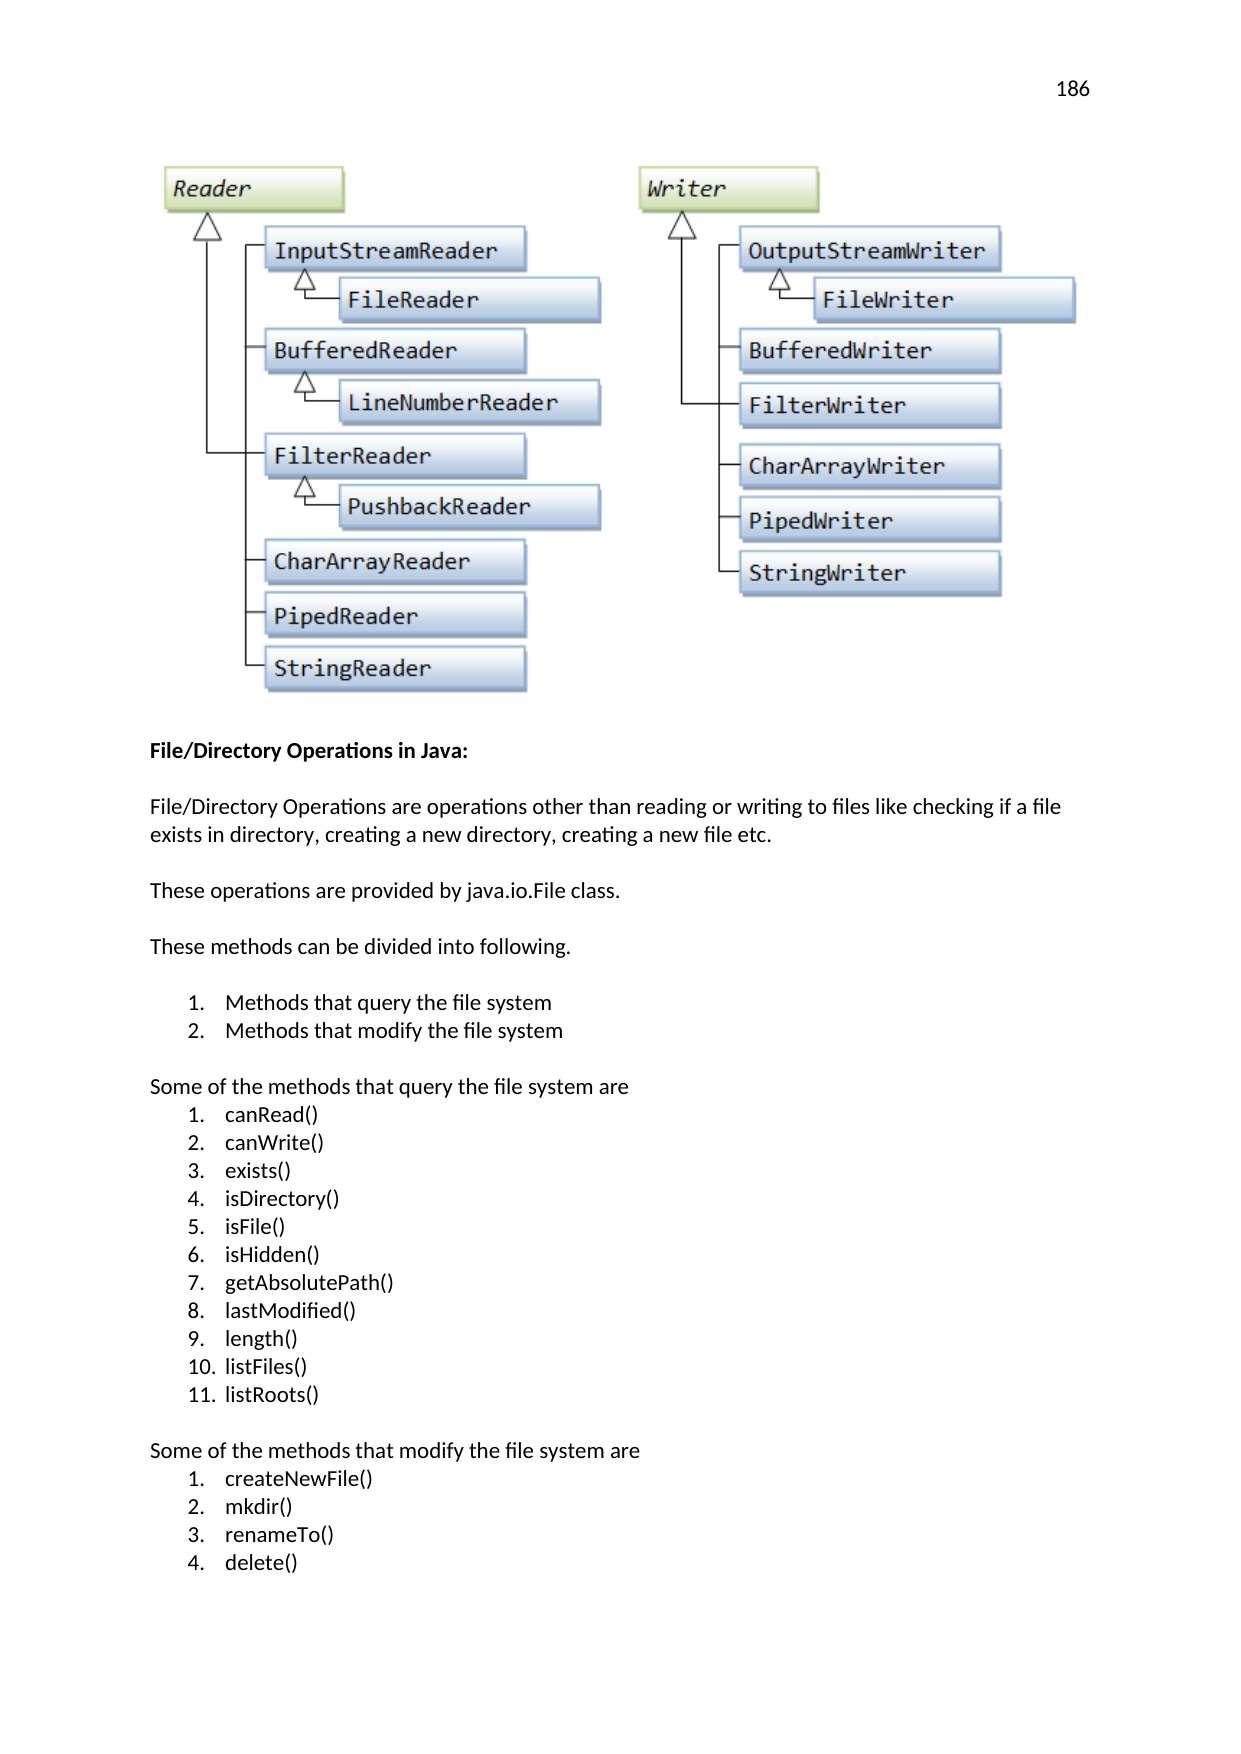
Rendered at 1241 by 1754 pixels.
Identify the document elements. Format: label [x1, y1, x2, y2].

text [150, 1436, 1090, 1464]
picture [150, 150, 1091, 708]
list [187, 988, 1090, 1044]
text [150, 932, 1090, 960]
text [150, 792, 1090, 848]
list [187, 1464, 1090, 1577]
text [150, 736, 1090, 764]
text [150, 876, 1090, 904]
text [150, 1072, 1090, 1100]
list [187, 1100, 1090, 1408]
